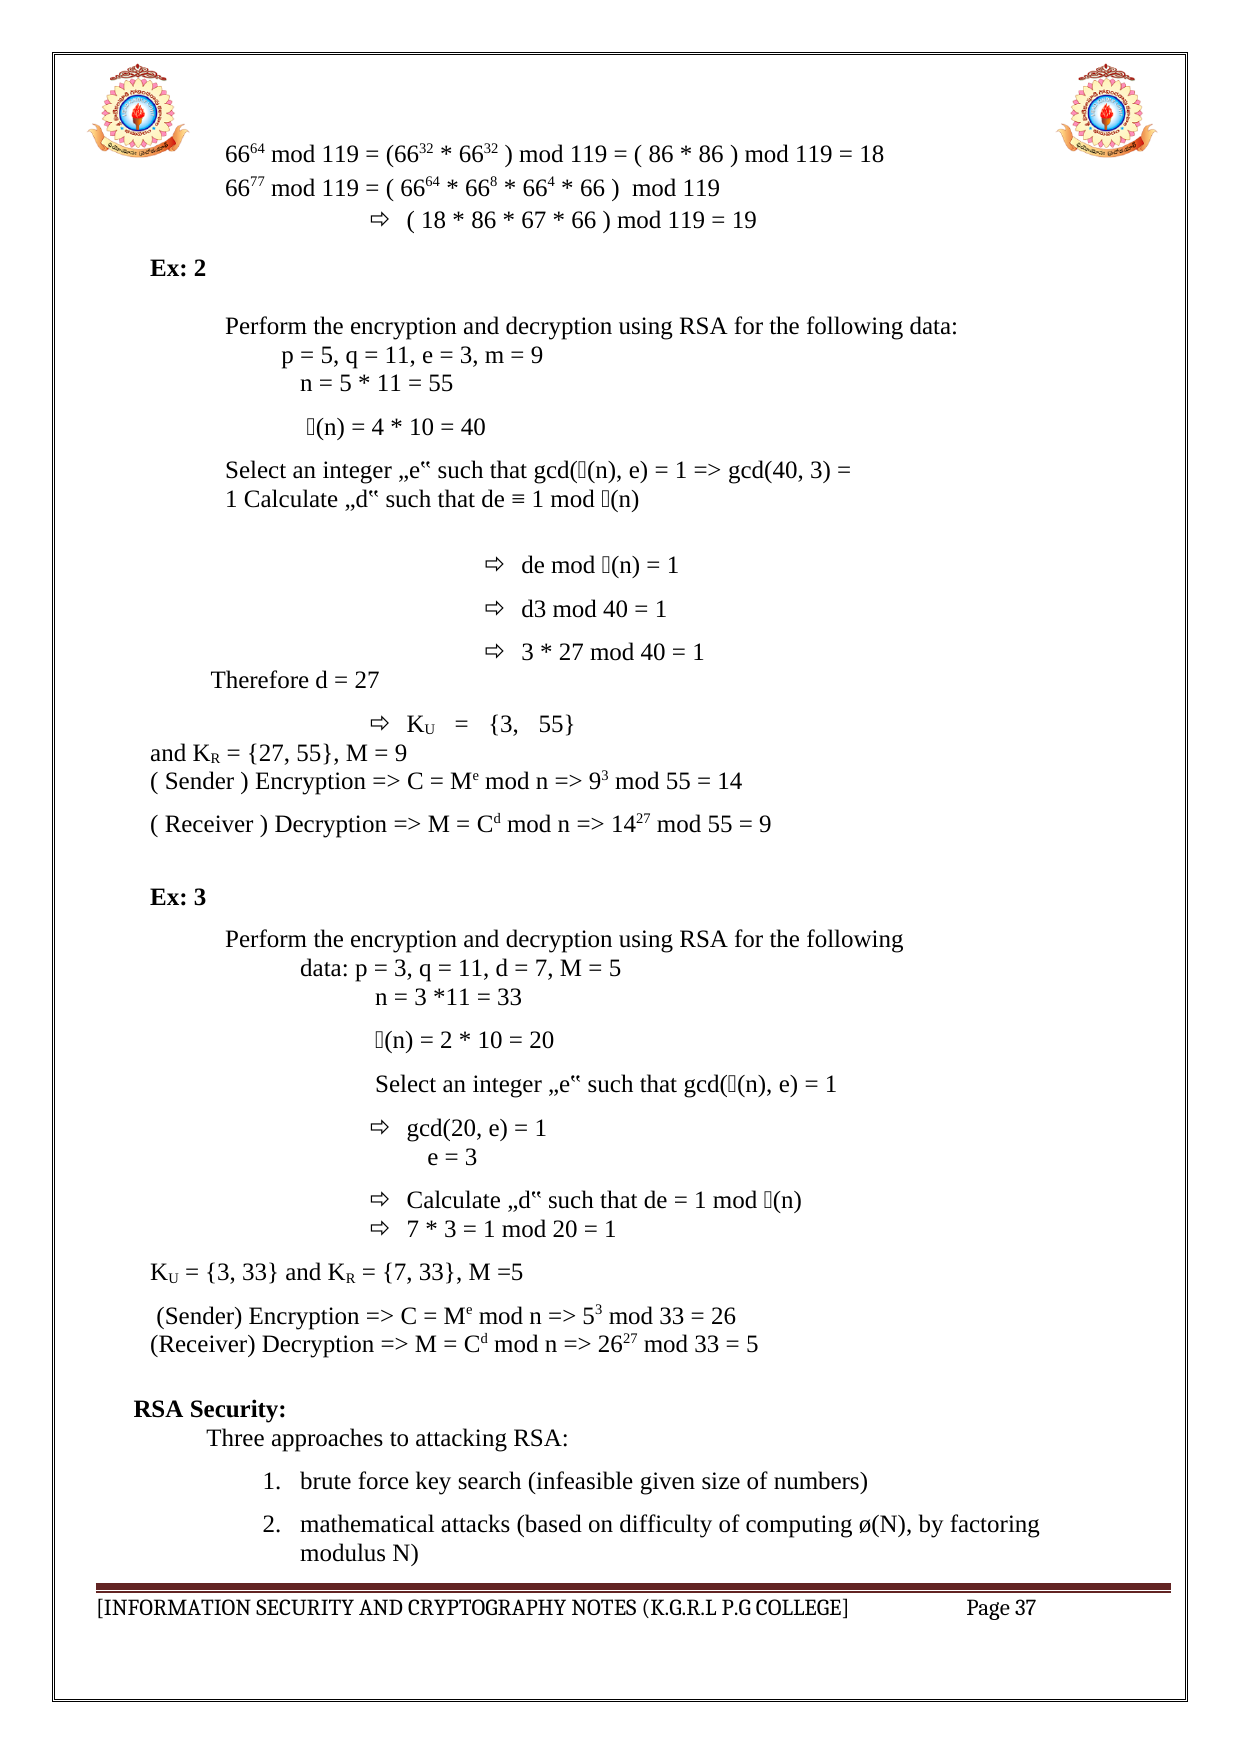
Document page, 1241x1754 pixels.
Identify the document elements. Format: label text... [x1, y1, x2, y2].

text Perform the encryption and decryption using RSA for the following data: p = 5, q = 11, e = 3, m = 9 [225, 311, 960, 368]
list gcd(20, e) = 1 [369, 1113, 1171, 1142]
picture [73, 62, 204, 156]
text 6677 mod 119 = ( 6664 * 668 * 664 * 66 ) mod 119 [225, 173, 1171, 201]
text KU = {3, 33} and KR = {7, 33}, M =5 [150, 1257, 1171, 1286]
list 7 * 3 = 1 mod 20 = 1 [369, 1214, 1171, 1243]
subtitle Ex: 3 [150, 882, 1171, 911]
text ( Sender ) Encryption => C = Me mod n => 93 mod 55 = 14 [150, 766, 1171, 795]
text ( Receiver ) Decryption => M = Cd mod n => 1427 mod 55 = 9 [150, 809, 1171, 838]
text Therefore d = 27 [210, 666, 1171, 694]
text (n) = 4 * 10 = 40 [306, 412, 1171, 440]
text RSA Security: [96, 1394, 763, 1423]
list KU = {3, 55} and KR = {27, 55}, M = 9 [150, 709, 575, 766]
list de mod (n) = 1 [483, 550, 1171, 578]
text e = 3 [96, 1142, 1171, 1171]
text Perform the encryption and decryption using RSA for the following data: p = 3, q = 11, d = 7, M = 5 [225, 924, 958, 982]
text n = 3 *11 = 33 [375, 982, 1171, 1011]
text 6664 mod 119 = (6632 * 6632 ) mod 119 = ( 86 * 86 ) mod 119 = 18 [225, 139, 1171, 168]
text (n) = 2 * 10 = 20 [375, 1025, 1171, 1054]
text (Sender) Encryption => C = Me mod n => 53 mod 33 = 26 (Receiver) Decryption => M = Cd mod n => 2627 mod 33 = 5 [150, 1301, 763, 1358]
text n = 5 * 11 = 55 [300, 368, 1171, 397]
text Select an integer „e‟ such that gcd((n), e) = 1 => gcd(40, 3) = 1 Calculate „d‟ such that de ≡ 1 mod (n) [225, 456, 868, 513]
picture [1042, 62, 1172, 156]
text Three approaches to attacking RSA: [206, 1423, 1171, 1452]
list Calculate „d‟ such that de = 1 mod (n) [150, 1185, 893, 1214]
text Select an integer „e‟ such that gcd((n), e) = 1 [375, 1069, 1171, 1098]
list 3 * 27 mod 40 = 1 [483, 637, 1171, 666]
list ( 18 * 86 * 67 * 66 ) mod 119 = 19 [369, 206, 1171, 234]
subtitle Ex: 2 [150, 253, 206, 282]
list brute force key search (infeasible given size of numbers) [262, 1466, 1171, 1495]
list d3 mod 40 = 1 [483, 594, 1171, 623]
list mathematical attacks (based on difficulty of computing ø(N), by factoring modulus N) [262, 1509, 1040, 1567]
